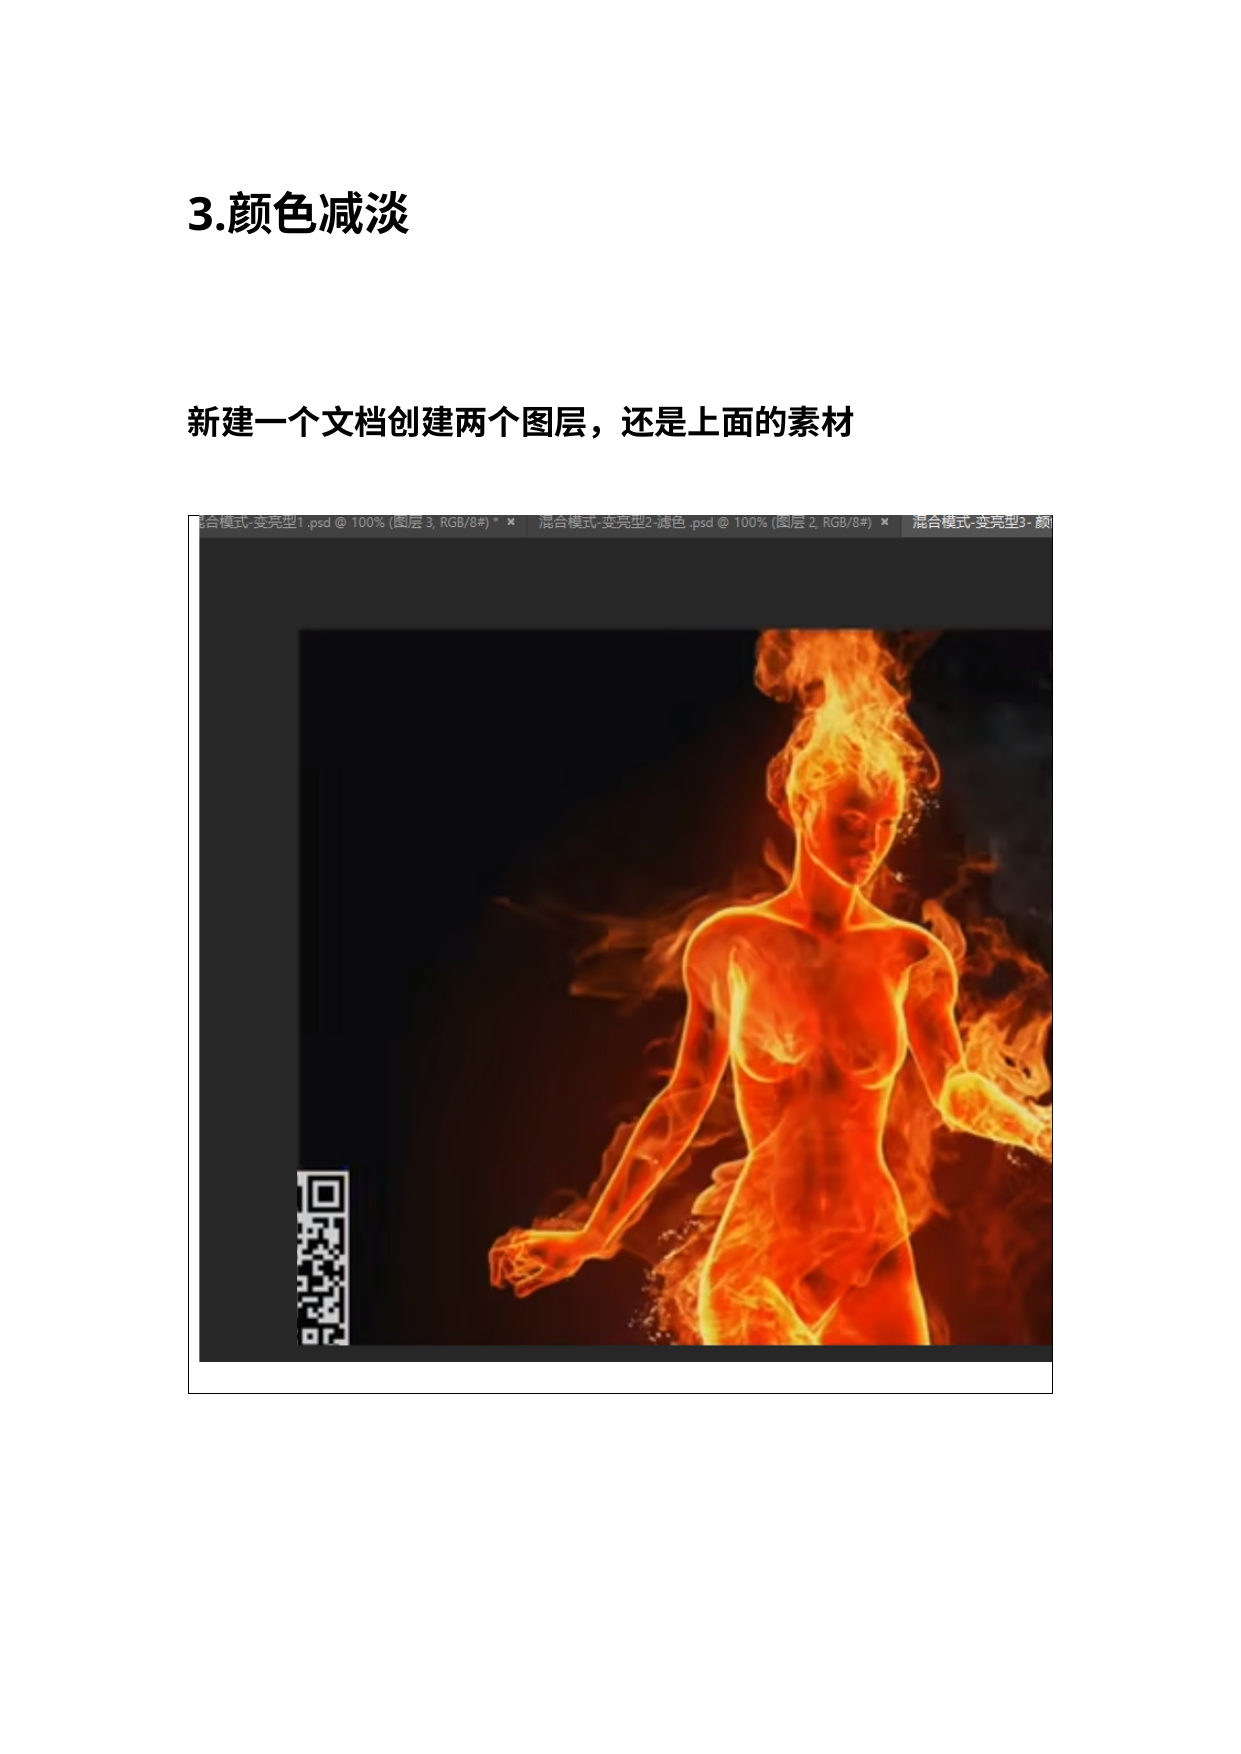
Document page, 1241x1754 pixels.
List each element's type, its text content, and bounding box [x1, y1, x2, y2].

table_header [189, 516, 1052, 1393]
picture [199, 515, 1053, 1362]
subtitle 3.颜色减淡 [187, 162, 1053, 259]
subtitle 新建一个文档创建两个图层，还是上面的素材 [187, 388, 1053, 453]
